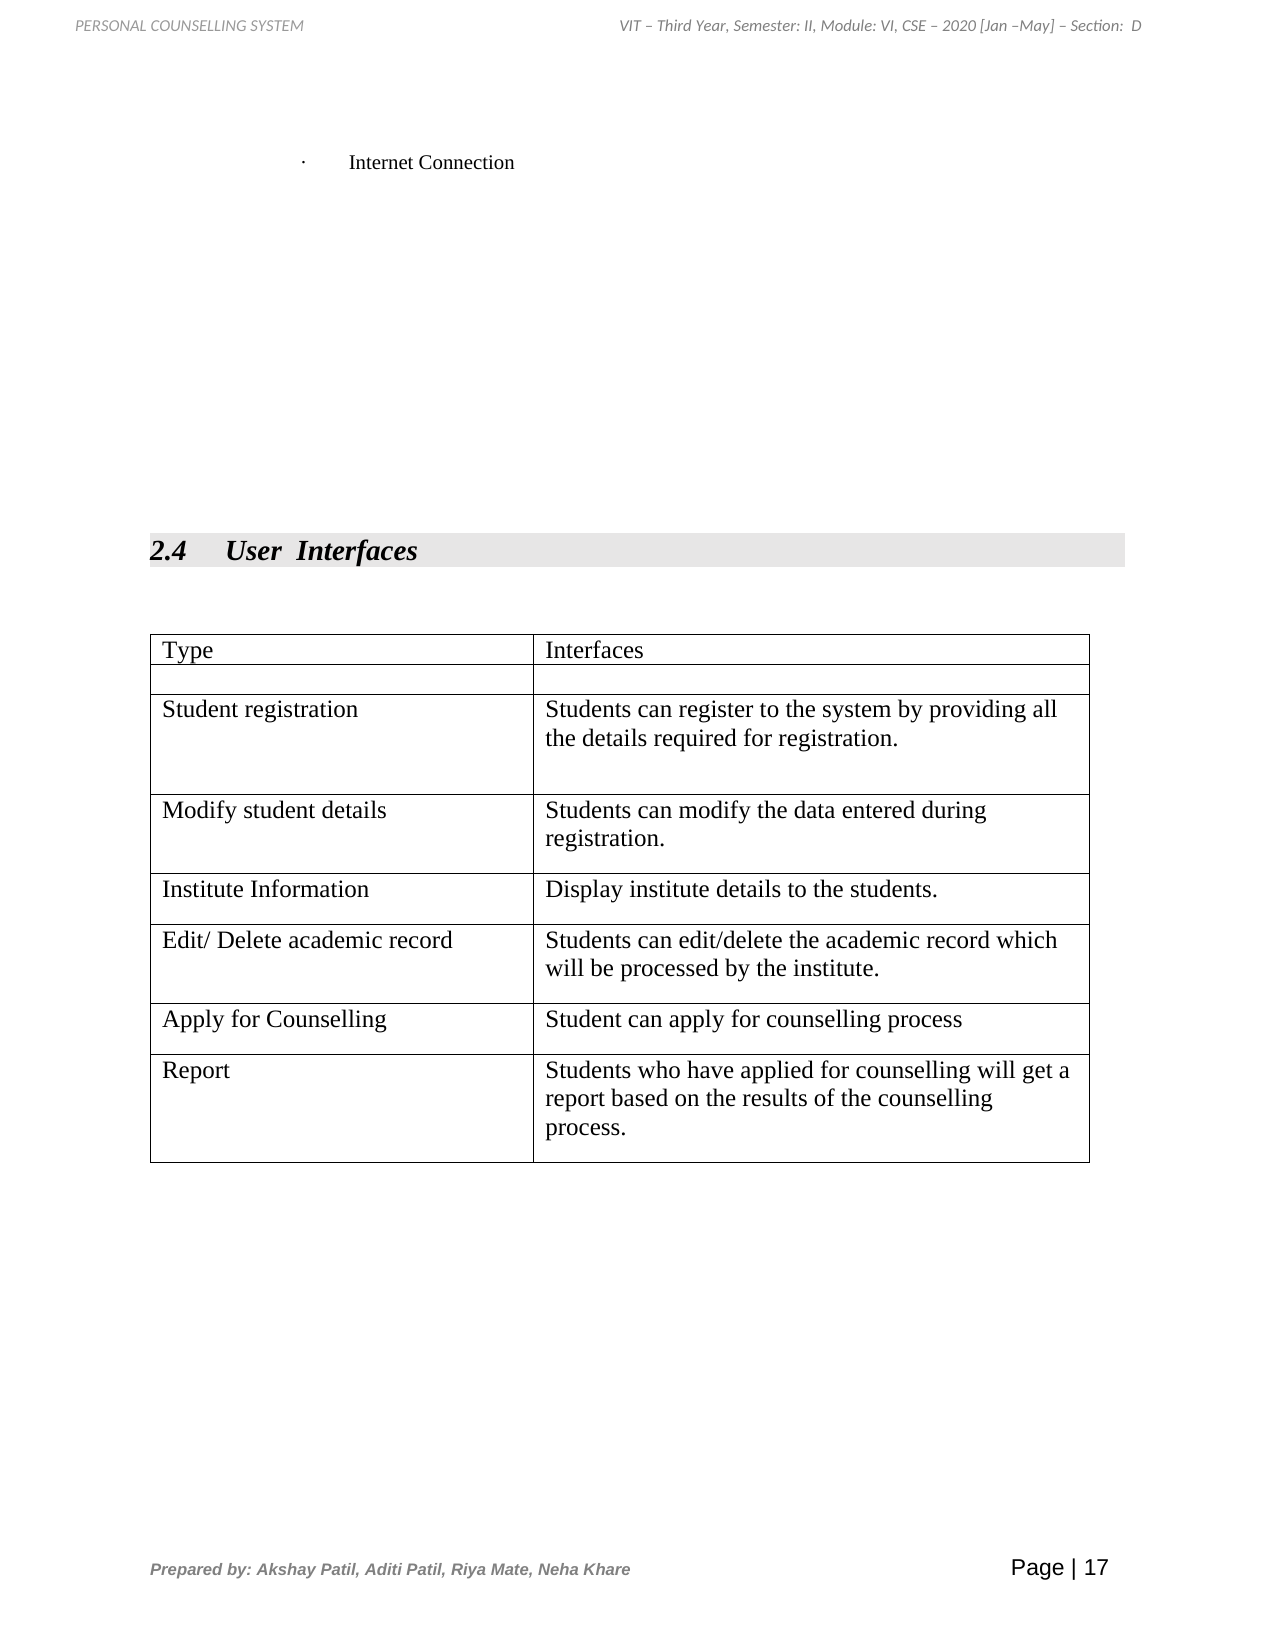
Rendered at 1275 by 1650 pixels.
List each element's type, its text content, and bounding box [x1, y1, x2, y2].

table_cell Edit/ Delete academic record [151, 925, 533, 1003]
table_header Type [151, 635, 533, 664]
table_cell Institute Information [151, 874, 533, 924]
table_cell [534, 665, 1089, 693]
table_cell Report [151, 1055, 533, 1162]
table_cell [151, 665, 533, 693]
table_cell Students can edit/delete the academic record which will be processed by the institute. [534, 925, 1089, 1003]
table_cell Students can register to the system by providing all the details required for registration. [534, 695, 1089, 794]
table_cell Students who have applied for counselling will get a report based on the results of the counselling process. [534, 1055, 1089, 1162]
table_cell Students can modify the data entered during registration. [534, 795, 1089, 873]
text · Internet Connection [300, 150, 1125, 174]
table_header Interfaces [534, 635, 1089, 664]
table_cell Student can apply for counselling process [534, 1004, 1089, 1054]
table_cell Modify student details [151, 795, 533, 873]
table_cell Apply for Counselling [151, 1004, 533, 1054]
text 2.4 User Interfaces [150, 533, 1125, 567]
table_cell Display institute details to the students. [534, 874, 1089, 924]
table_cell Student registration [151, 695, 533, 794]
